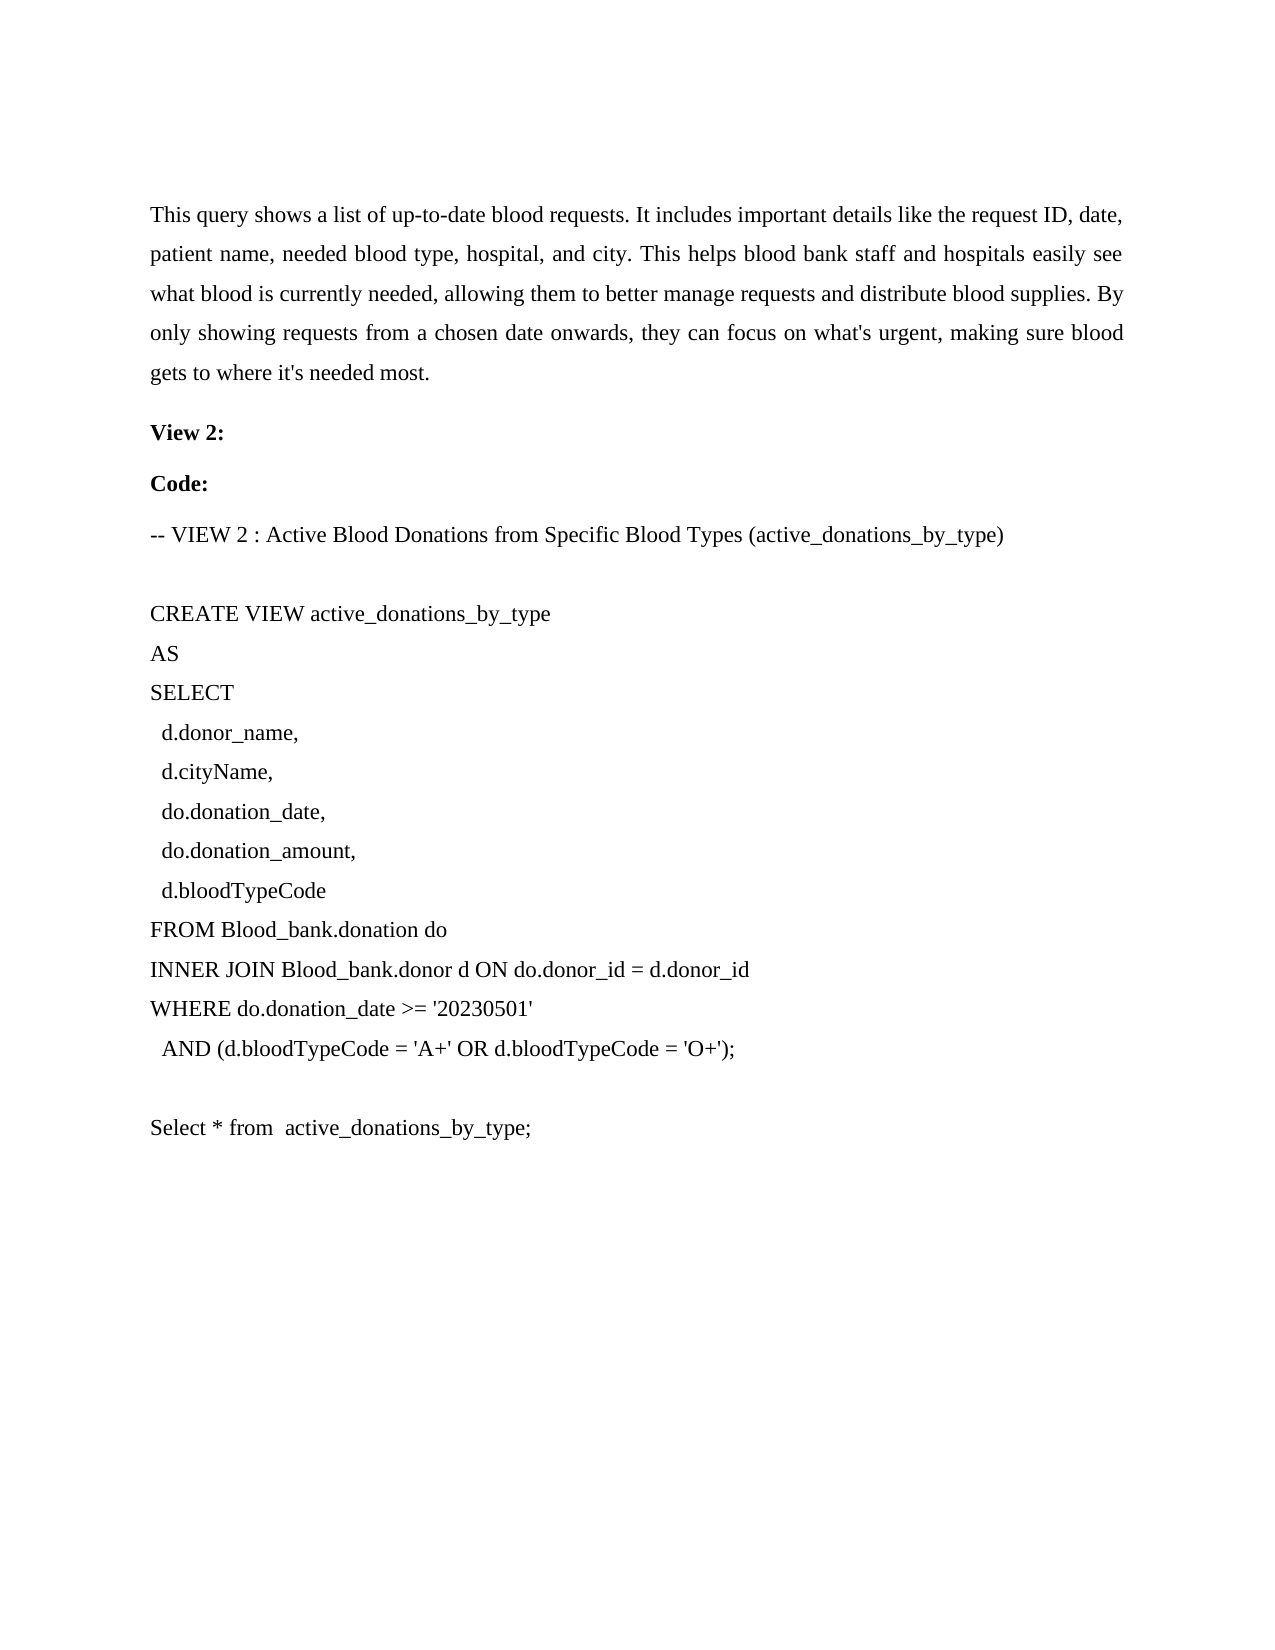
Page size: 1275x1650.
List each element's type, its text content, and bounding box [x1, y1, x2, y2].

text WHERE do.donation_date >= '20230501' [150, 995, 1125, 1021]
text -- VIEW 2 : Active Blood Donations from Specific Blood Types (active_donations_by_type) [150, 521, 1125, 548]
text Code: [150, 470, 1125, 497]
text AND (d.bloodTypeCode = 'A+' OR d.bloodTypeCode = 'O+'); [150, 1034, 1125, 1061]
text d.donor_name, [150, 719, 1125, 745]
text SELECT [150, 679, 1125, 706]
text View 2: [150, 419, 1125, 446]
text INNER JOIN Blood_bank.donor d ON do.donor_id = d.donor_id [150, 956, 1125, 982]
text Select * from active_donations_by_type; [150, 1113, 1125, 1140]
text This query shows a list of up-to-date blood requests. It includes important details like the request ID, date, patient name, needed blood type, hospital, and city. This helps blood bank staff and hospitals easily see what blood is currently needed, allowing them to better manage requests and distribute blood supplies. By only showing requests from a chosen date onwards, they can focus on what's urgent, making sure blood gets to where it's needed most. [150, 201, 1125, 385]
text CREATE VIEW active_donations_by_type [150, 600, 1125, 627]
text d.bloodTypeCode [150, 877, 1125, 903]
text AS [150, 640, 1125, 666]
text d.cityName, [150, 758, 1125, 784]
text do.donation_amount, [150, 837, 1125, 863]
text FROM Blood_bank.donation do [150, 916, 1125, 942]
text do.donation_date, [150, 798, 1125, 824]
